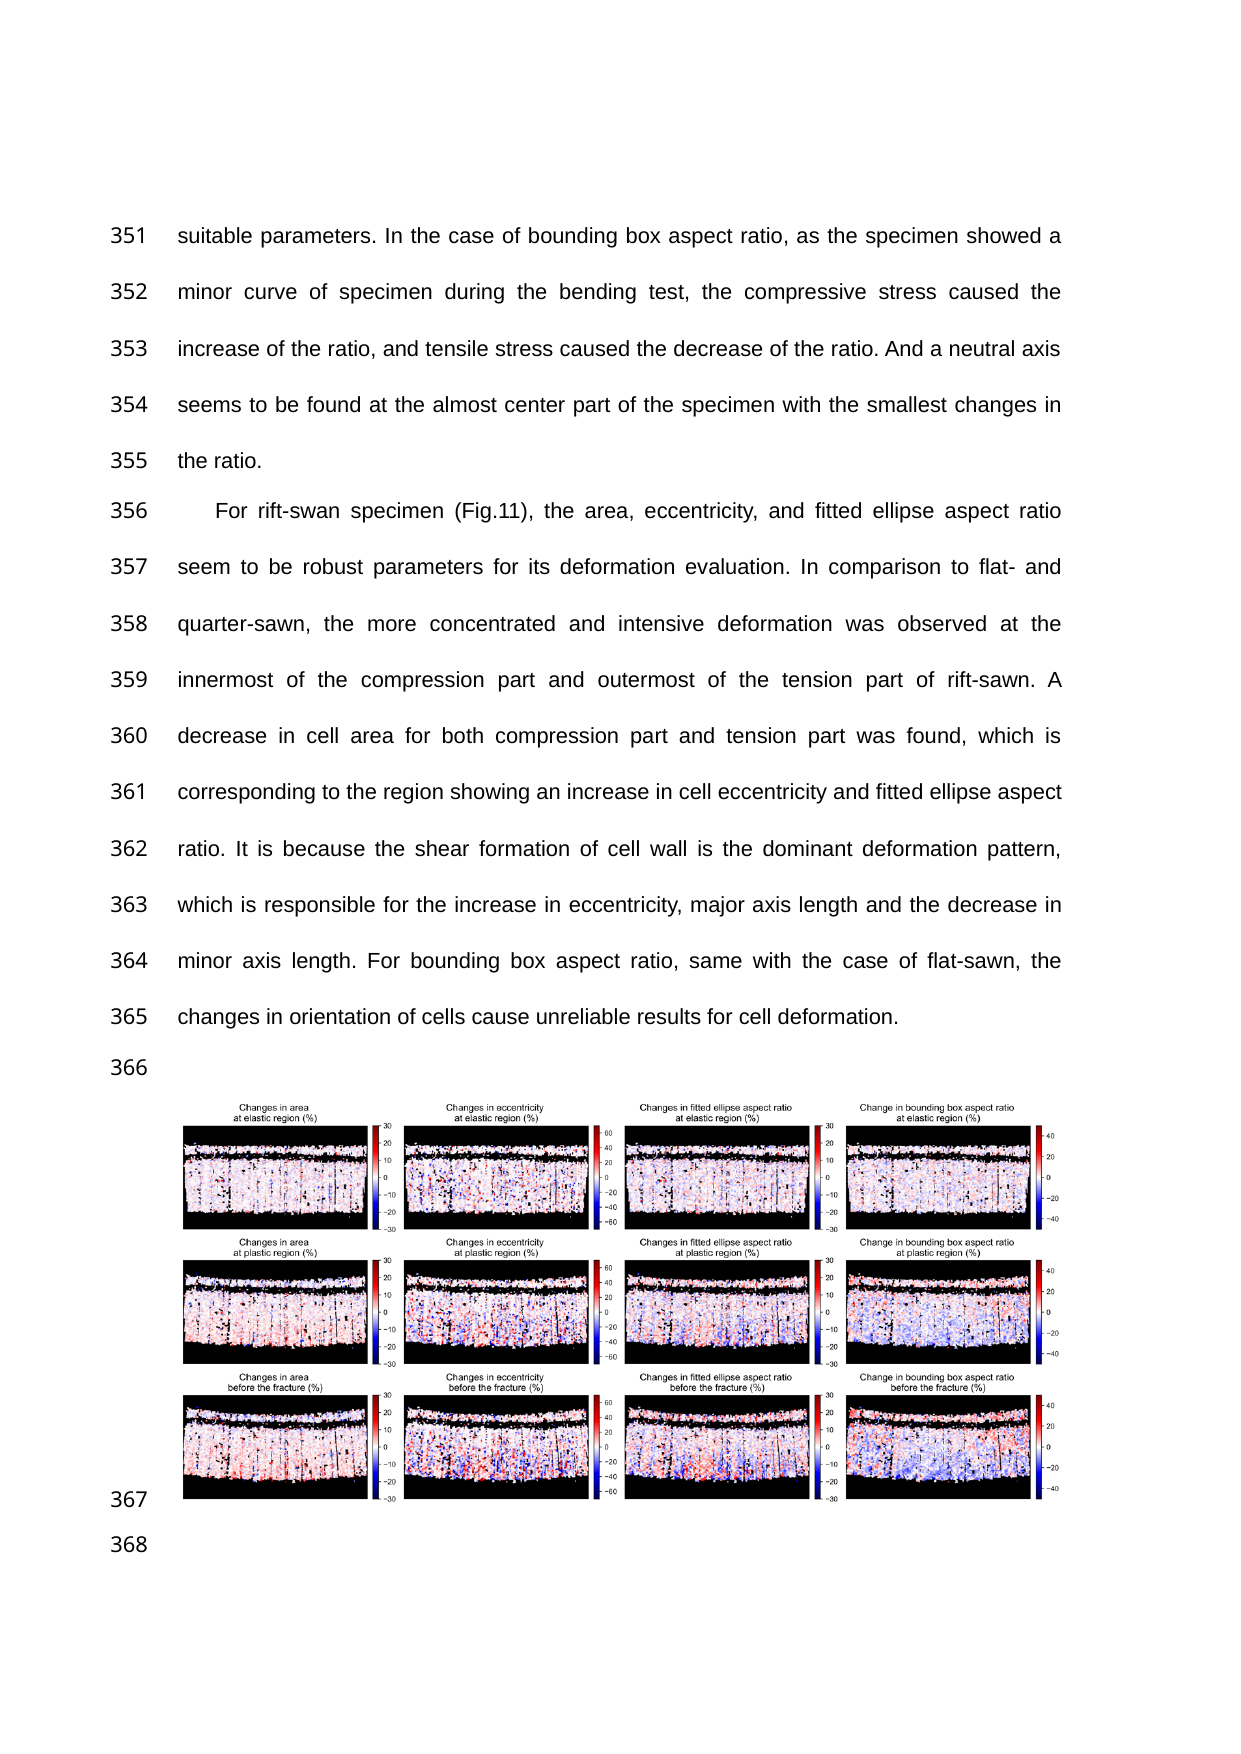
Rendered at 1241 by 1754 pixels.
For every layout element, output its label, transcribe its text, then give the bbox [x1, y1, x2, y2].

text For rift-swan specimen (Fig.11), the area, eccentricity, and fitted ellipse aspect ratio seem to be robust parameters for its deformation evaluation. In comparison to flat- and quarter-sawn, the more concentrated and intensive deformation was observed at the innermost of the compression part and outermost of the tension part of rift-sawn. A decrease in cell area for both compression part and tension part was found, which is corresponding to the region showing an increase in cell eccentricity and fitted ellipse aspect ratio. It is because the shear formation of cell wall is the dominant deformation pattern, which is responsible for the increase in eccentricity, major axis length and the decrease in minor axis length. For bounding box aspect ratio, same with the case of flat-sawn, the changes in orientation of cells cause unreliable results for cell deformation. [177, 492, 1063, 1036]
picture [177, 1098, 1063, 1508]
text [177, 217, 1063, 479]
